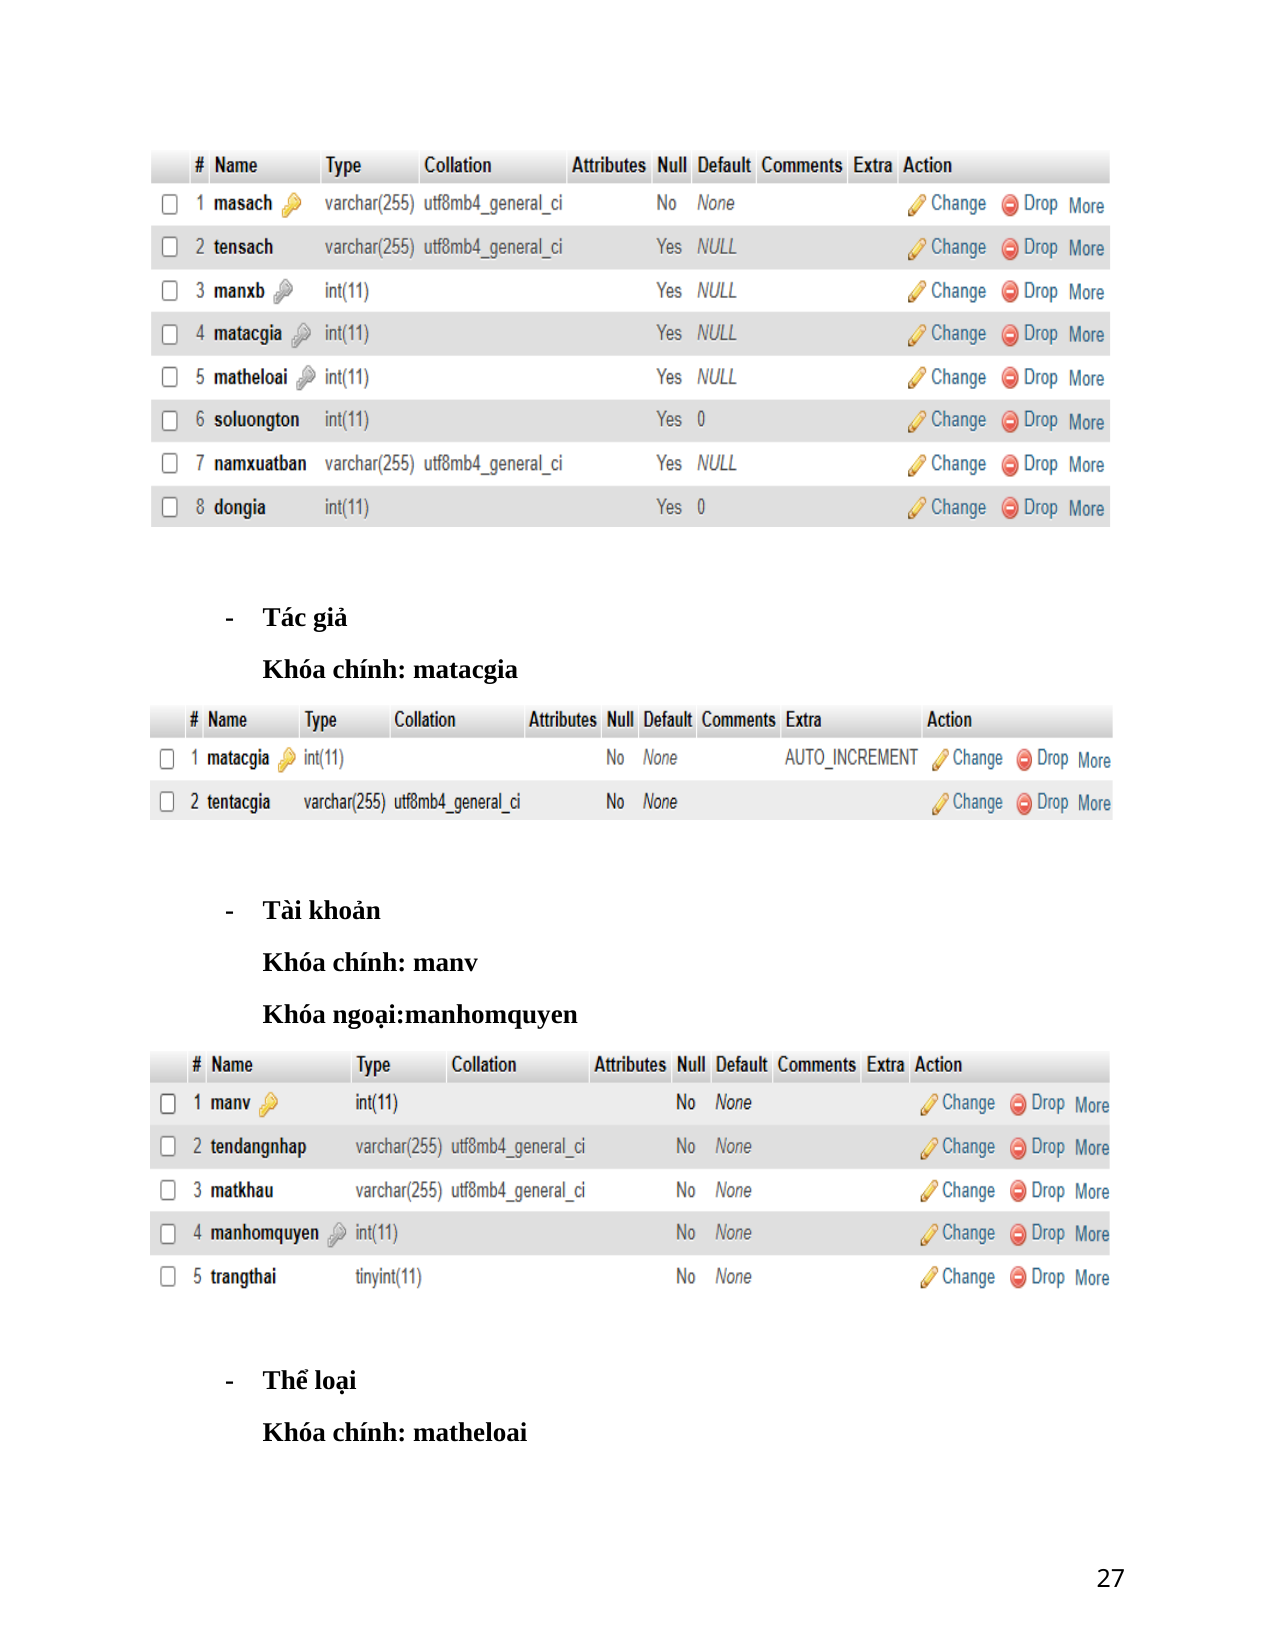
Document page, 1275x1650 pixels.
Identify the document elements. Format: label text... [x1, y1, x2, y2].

picture [150, 150, 1111, 527]
list Thể loại [225, 1364, 1125, 1395]
picture [150, 1051, 1110, 1290]
text Khóa chính: matheloai [262, 1417, 1125, 1448]
text Khóa chính: matacgia [262, 653, 1125, 684]
list Tài khoản [225, 894, 1125, 925]
text Khóa chính: manv [262, 946, 1125, 977]
text Khóa ngoại:manhomquyen [262, 998, 1125, 1030]
picture [150, 705, 1113, 820]
list Tác giả [225, 601, 1125, 632]
